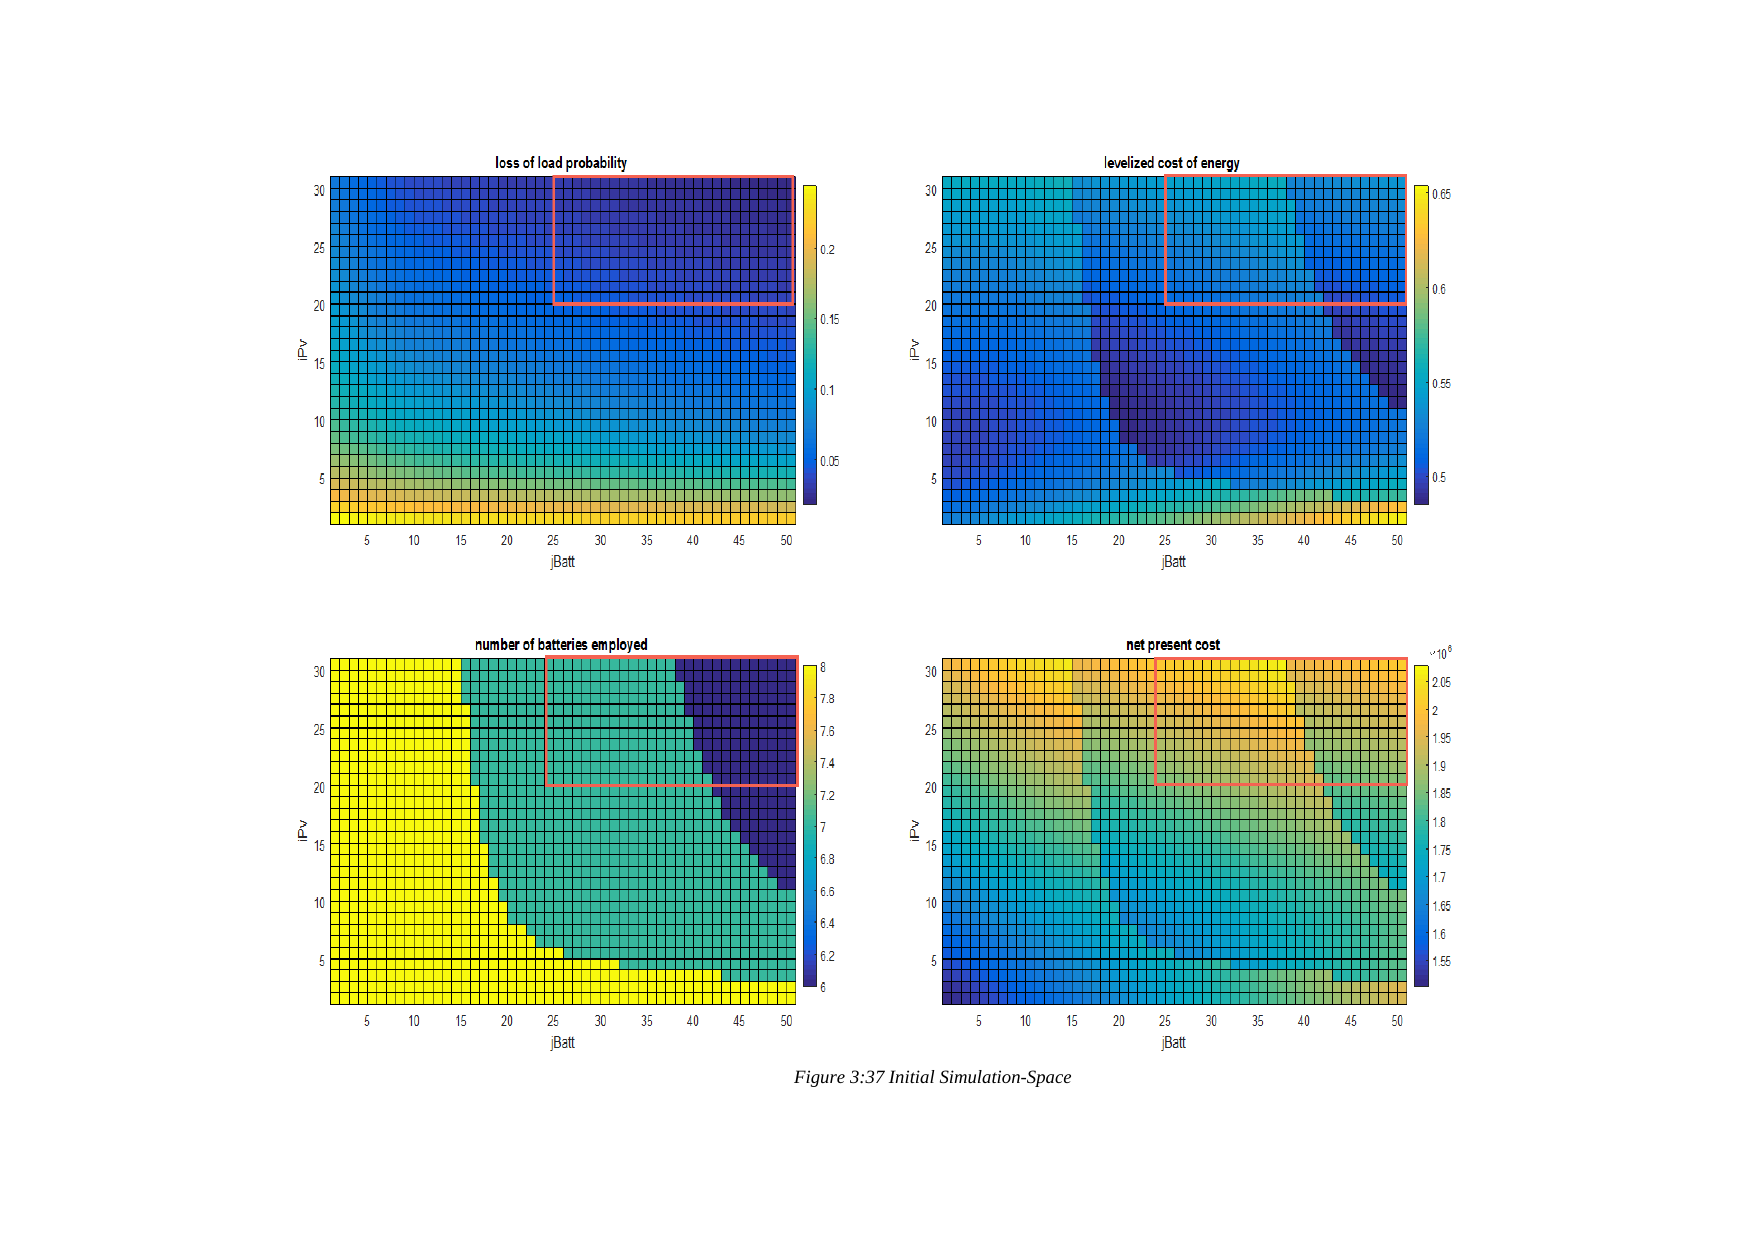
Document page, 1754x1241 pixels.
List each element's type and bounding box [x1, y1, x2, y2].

picture [295, 147, 1459, 1056]
table_header [206, 148, 1547, 1091]
